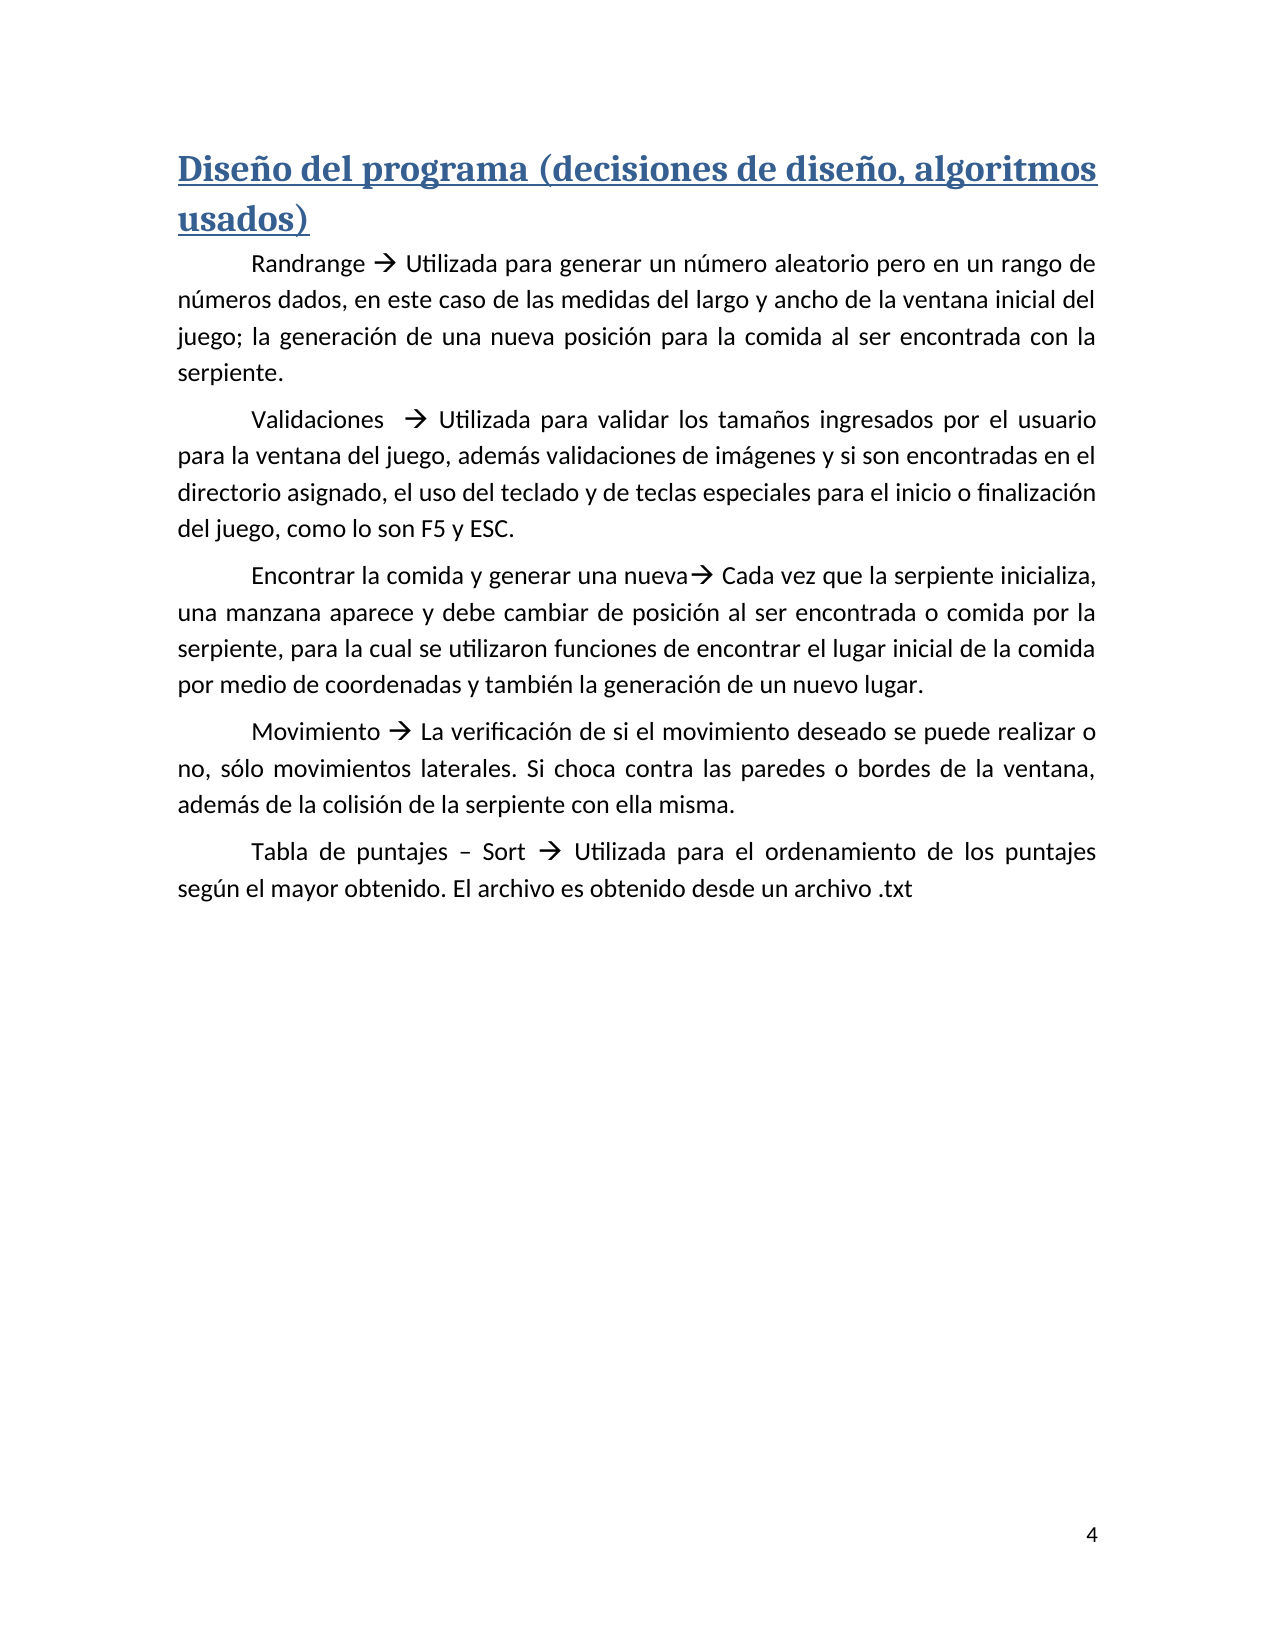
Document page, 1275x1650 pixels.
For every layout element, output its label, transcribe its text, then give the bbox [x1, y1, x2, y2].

text Validaciones Utilizada para validar los tamaños ingresados por el usuario para la ventana del juego, además validaciones de imágenes y si son encontradas en el directorio asignado, el uso del teclado y de teclas especiales para el inicio o finalización del juego, como lo son F5 y ESC. [177, 403, 1098, 544]
text Movimiento La verificación de si el movimiento deseado se puede realizar o no, sólo movimientos laterales. Si choca contra las paredes o bordes de la ventana, además de la colisión de la serpiente con ella misma. [177, 716, 1098, 820]
subtitle Diseño del programa (decisiones de diseño, algoritmos usados) [177, 185, 1098, 240]
text Encontrar la comida y generar una nueva Cada vez que la serpiente inicializa, una manzana aparece y debe cambiar de posición al ser encontrada o comida por la serpiente, para la cual se utilizaron funciones de encontrar el lugar inicial de la comida por medio de coordenadas y también la generación de un nuevo lugar. [177, 559, 1098, 700]
subtitle Diseño del programa (decisiones de diseño, algoritmos usados) [177, 148, 1098, 184]
text Randrange Utilizada para generar un número aleatorio pero en un rango de números dados, en este caso de las medidas del largo y ancho de la ventana inicial del juego; la generación de una nueva posición para la comida al ser encontrada con la serpiente. [177, 247, 1098, 388]
text Tabla de puntajes – Sort Utilizada para el ordenamiento de los puntajes según el mayor obtenido. El archivo es obtenido desde un archivo .txt [177, 835, 1098, 903]
